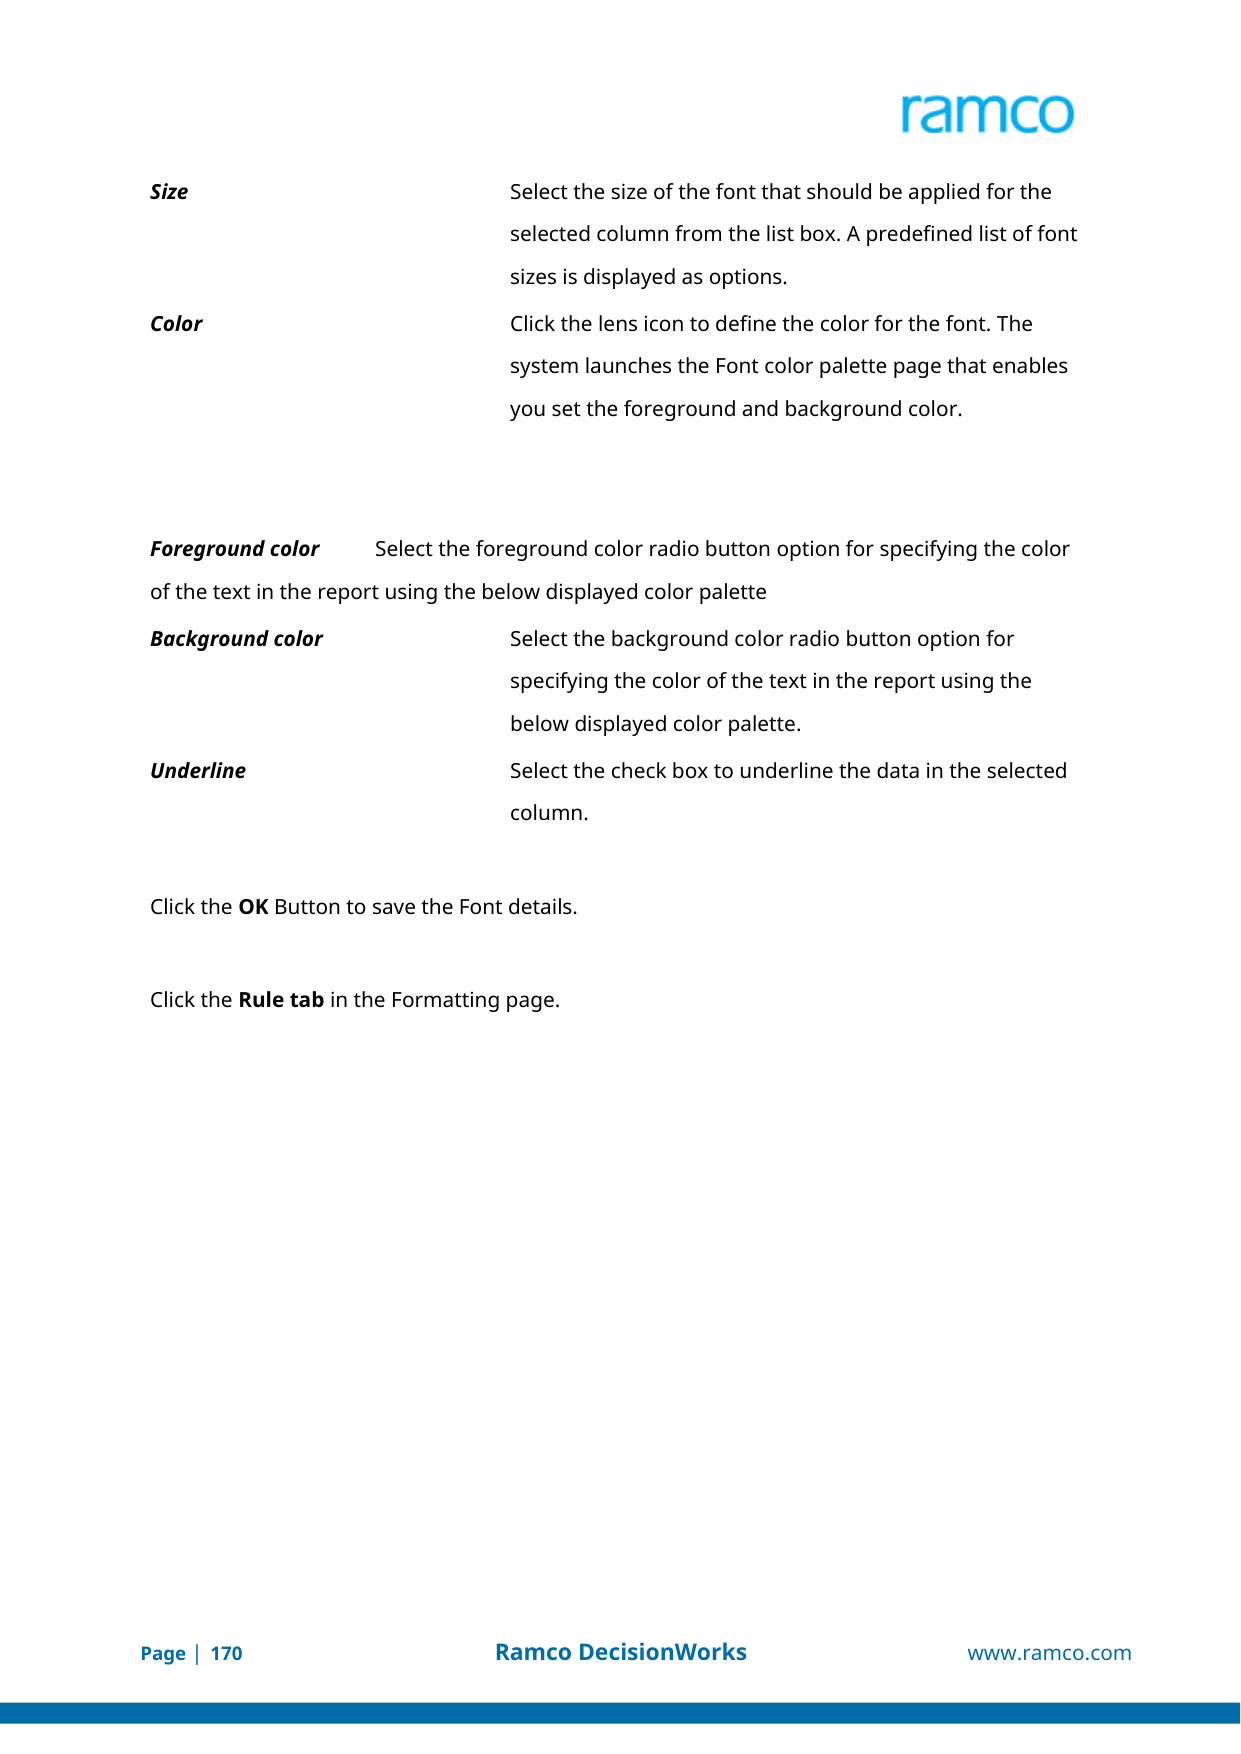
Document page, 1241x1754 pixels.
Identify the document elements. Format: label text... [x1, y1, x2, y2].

text Click the Rule tab in the Formatting page. [150, 985, 1090, 1014]
text Foreground color Select the foreground color radio button option for specifying the color of the text in the report using the below displayed color palette [150, 534, 1090, 605]
picture [887, 75, 1091, 149]
text Color Click the lens icon to define the color for the font. The system launches the Font color palette page that enables you set the foreground and background color. [150, 309, 1090, 422]
text Click the OK Button to save the Font details. [150, 892, 1090, 920]
text Size Select the size of the font that should be applied for the selected column from the list box. A predefined list of font sizes is displayed as options. [150, 177, 1090, 291]
text Underline Select the check box to underline the data in the selected column. [150, 756, 1090, 827]
text Background color Select the background color radio button option for specifying the color of the text in the report using the below displayed color palette. [150, 624, 1090, 737]
